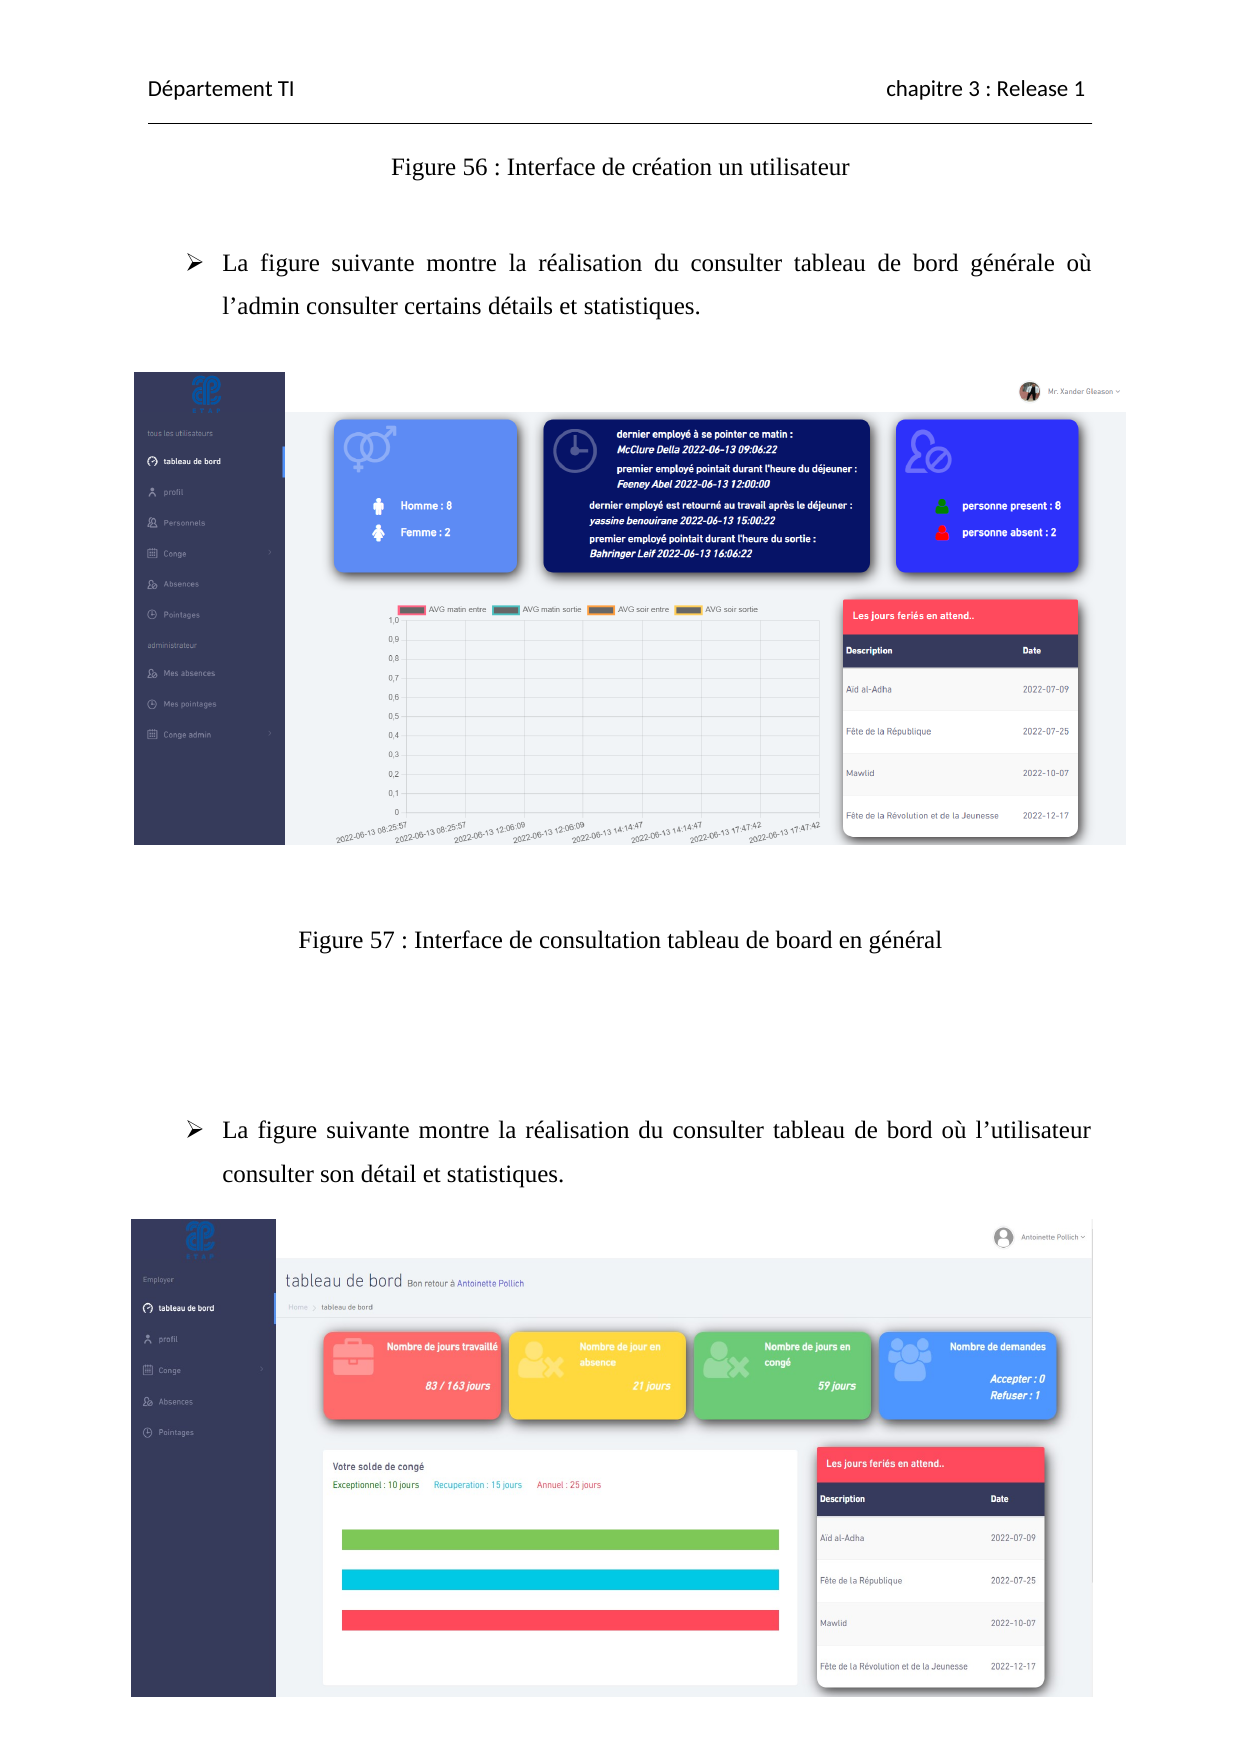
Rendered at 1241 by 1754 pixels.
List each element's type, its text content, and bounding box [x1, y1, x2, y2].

picture [134, 372, 1126, 845]
list La figure suivante montre la réalisation du consulter tableau de bord où l’utilisateur consulter son détail et statistiques. [185, 1116, 1092, 1187]
picture [131, 1219, 1093, 1697]
text Figure 56 : Interface de création un utilisateur [148, 152, 1092, 181]
text Figure 57 : Interface de consultation tableau de board en général [148, 925, 1092, 954]
list La figure suivante montre la réalisation du consulter tableau de bord générale où l’admin consulter certains détails et statistiques. [185, 248, 1092, 320]
